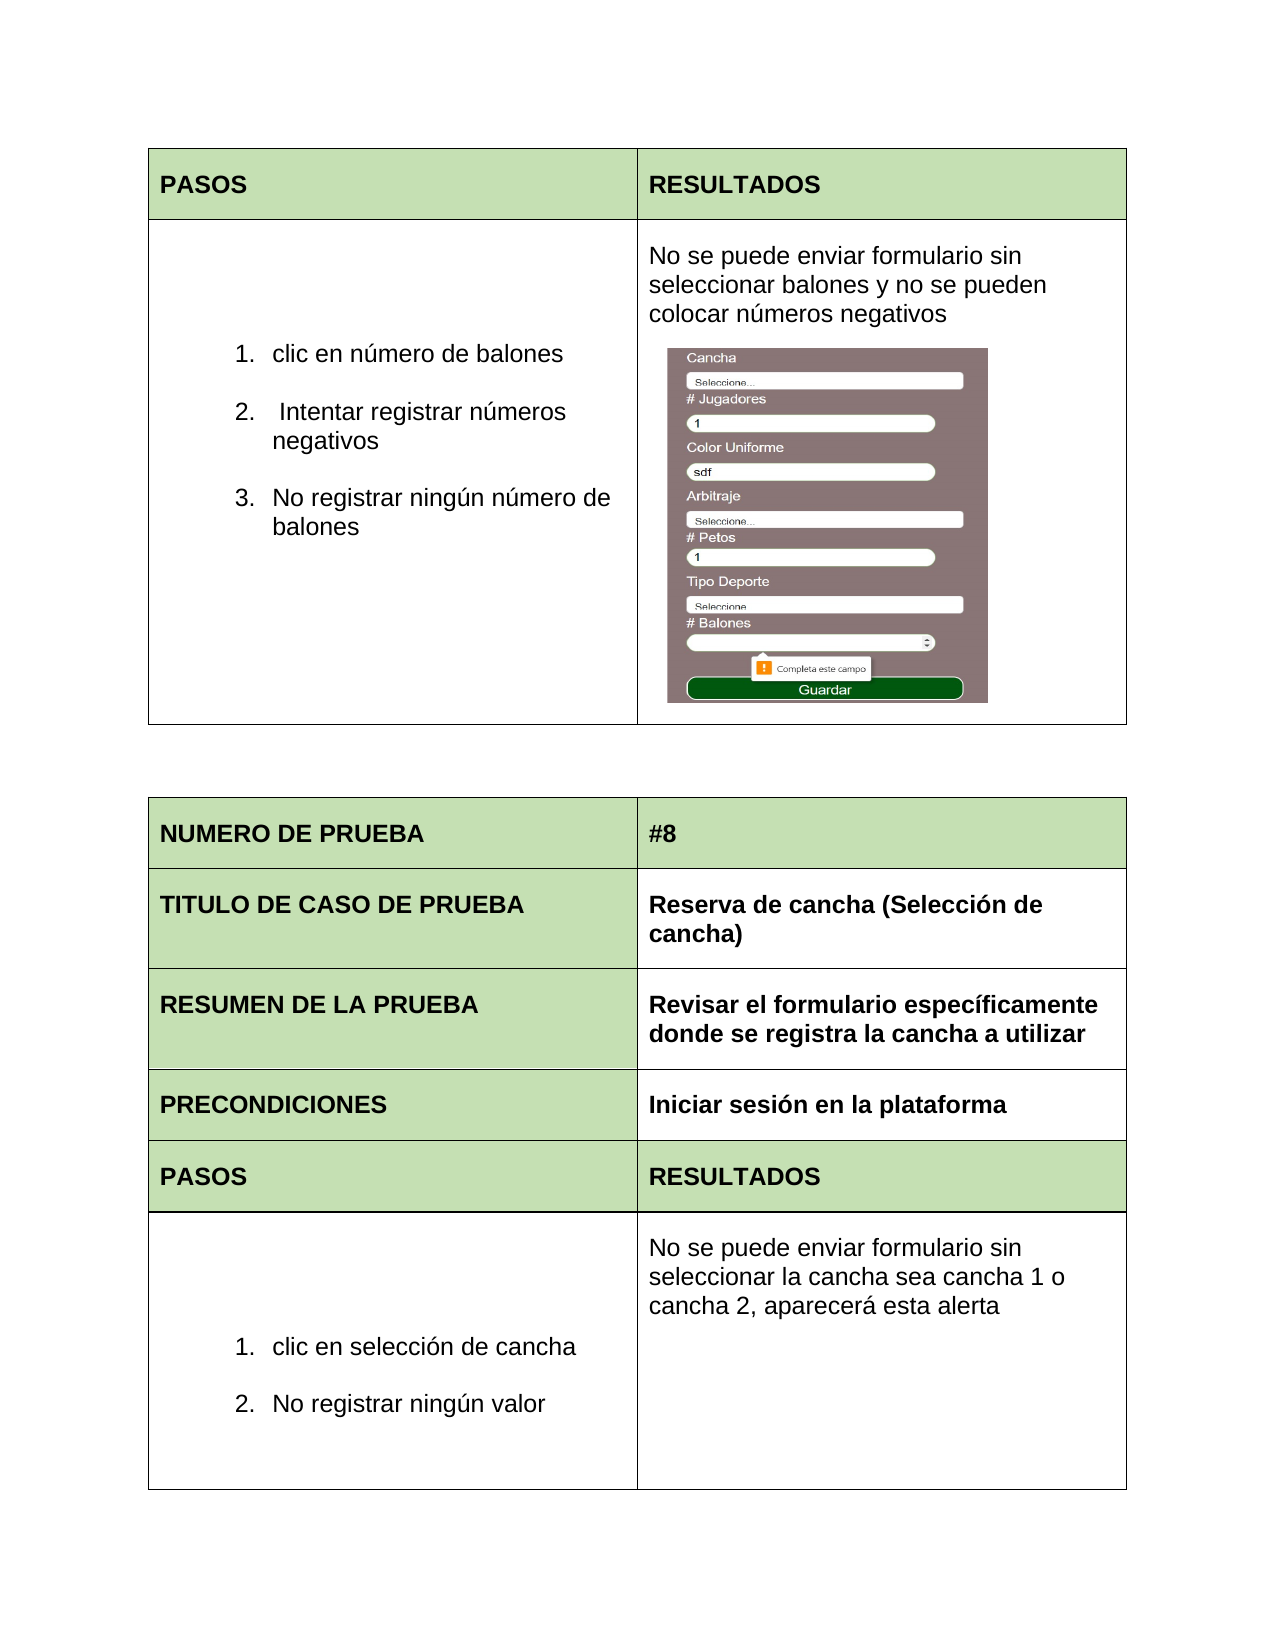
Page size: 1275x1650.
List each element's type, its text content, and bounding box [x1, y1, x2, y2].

table_cell RESULTADOS [638, 1141, 1126, 1211]
table_cell RESULTADOS [638, 149, 1126, 219]
table_cell No se puede enviar formulario sin seleccionar balones y no se pueden colocar números negativos [638, 220, 1126, 724]
table_cell Iniciar sesión en la plataforma [638, 1070, 1126, 1140]
table_cell Revisar el formulario específicamente donde se registra la cancha a utilizar [638, 969, 1126, 1068]
table_cell PASOS [149, 149, 637, 219]
table_cell TITULO DE CASO DE PRUEBA [149, 869, 637, 968]
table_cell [638, 1213, 1126, 1488]
table_header #8 [638, 798, 1126, 868]
table_header NUMERO DE PRUEBA [149, 798, 637, 868]
table_cell PASOS [149, 1141, 637, 1211]
table_cell clic en número de balones Intentar registrar números negativos No registrar ningún número de balones [149, 220, 637, 724]
table_cell RESUMEN DE LA PRUEBA [149, 969, 637, 1068]
table_cell Reserva de cancha (Selección de cancha) [638, 869, 1126, 968]
table_cell PRECONDICIONES [149, 1070, 637, 1140]
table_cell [149, 1213, 637, 1488]
